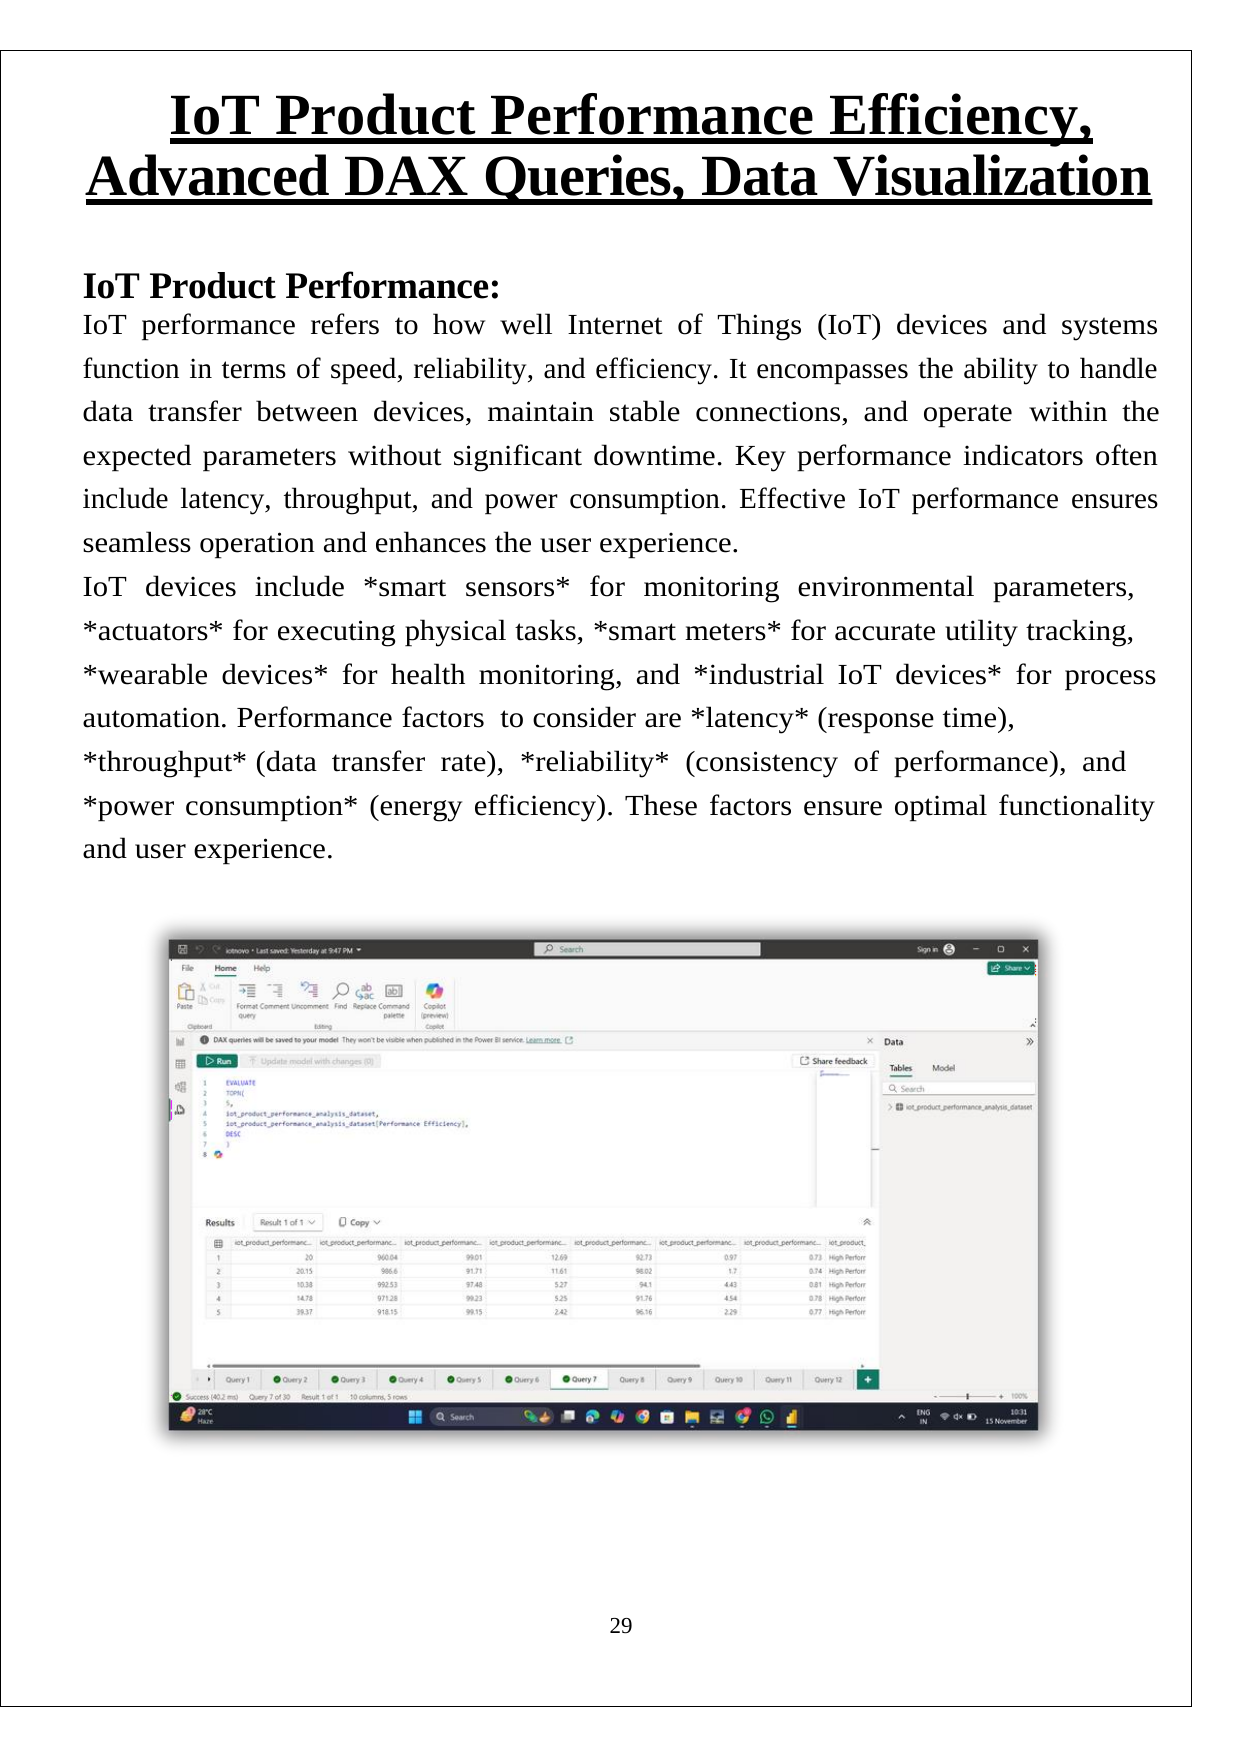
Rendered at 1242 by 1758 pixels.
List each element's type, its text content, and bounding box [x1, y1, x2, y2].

subtitle IoT Product Performance: [82, 264, 1188, 307]
text *power consumption* (energy efficiency). These factors ensure optimal functionality and user experience. [82, 788, 1156, 865]
text *actuators* for executing physical tasks, *smart meters* for accurate utility tracking, [82, 613, 1188, 647]
text *throughput* (data transfer rate), *reliability* (consistency of performance), and [82, 744, 1188, 778]
text IoT devices include *smart sensors* for monitoring environmental parameters, [82, 569, 1188, 603]
picture [141, 911, 1066, 1459]
subtitle IoT Product Performance Efficiency, Advanced DAX Queries, Data Visualization [86, 86, 1188, 208]
text *wearable devices* for health monitoring, and *industrial IoT devices* for process automation. Performance factors to consider are *latency* (response time), [82, 657, 1157, 734]
text IoT performance refers to how well Internet of Things (IoT) devices and systems function in terms of speed, reliability, and efficiency. It encompasses the ability to handle data transfer between devices, maintain stable connections, and operate within the expected parameters without significant downtime. Key performance indicators often include latency, throughput, and power consumption. Effective IoT performance ensures seamless operation and enhances the user experience. [82, 307, 1159, 559]
